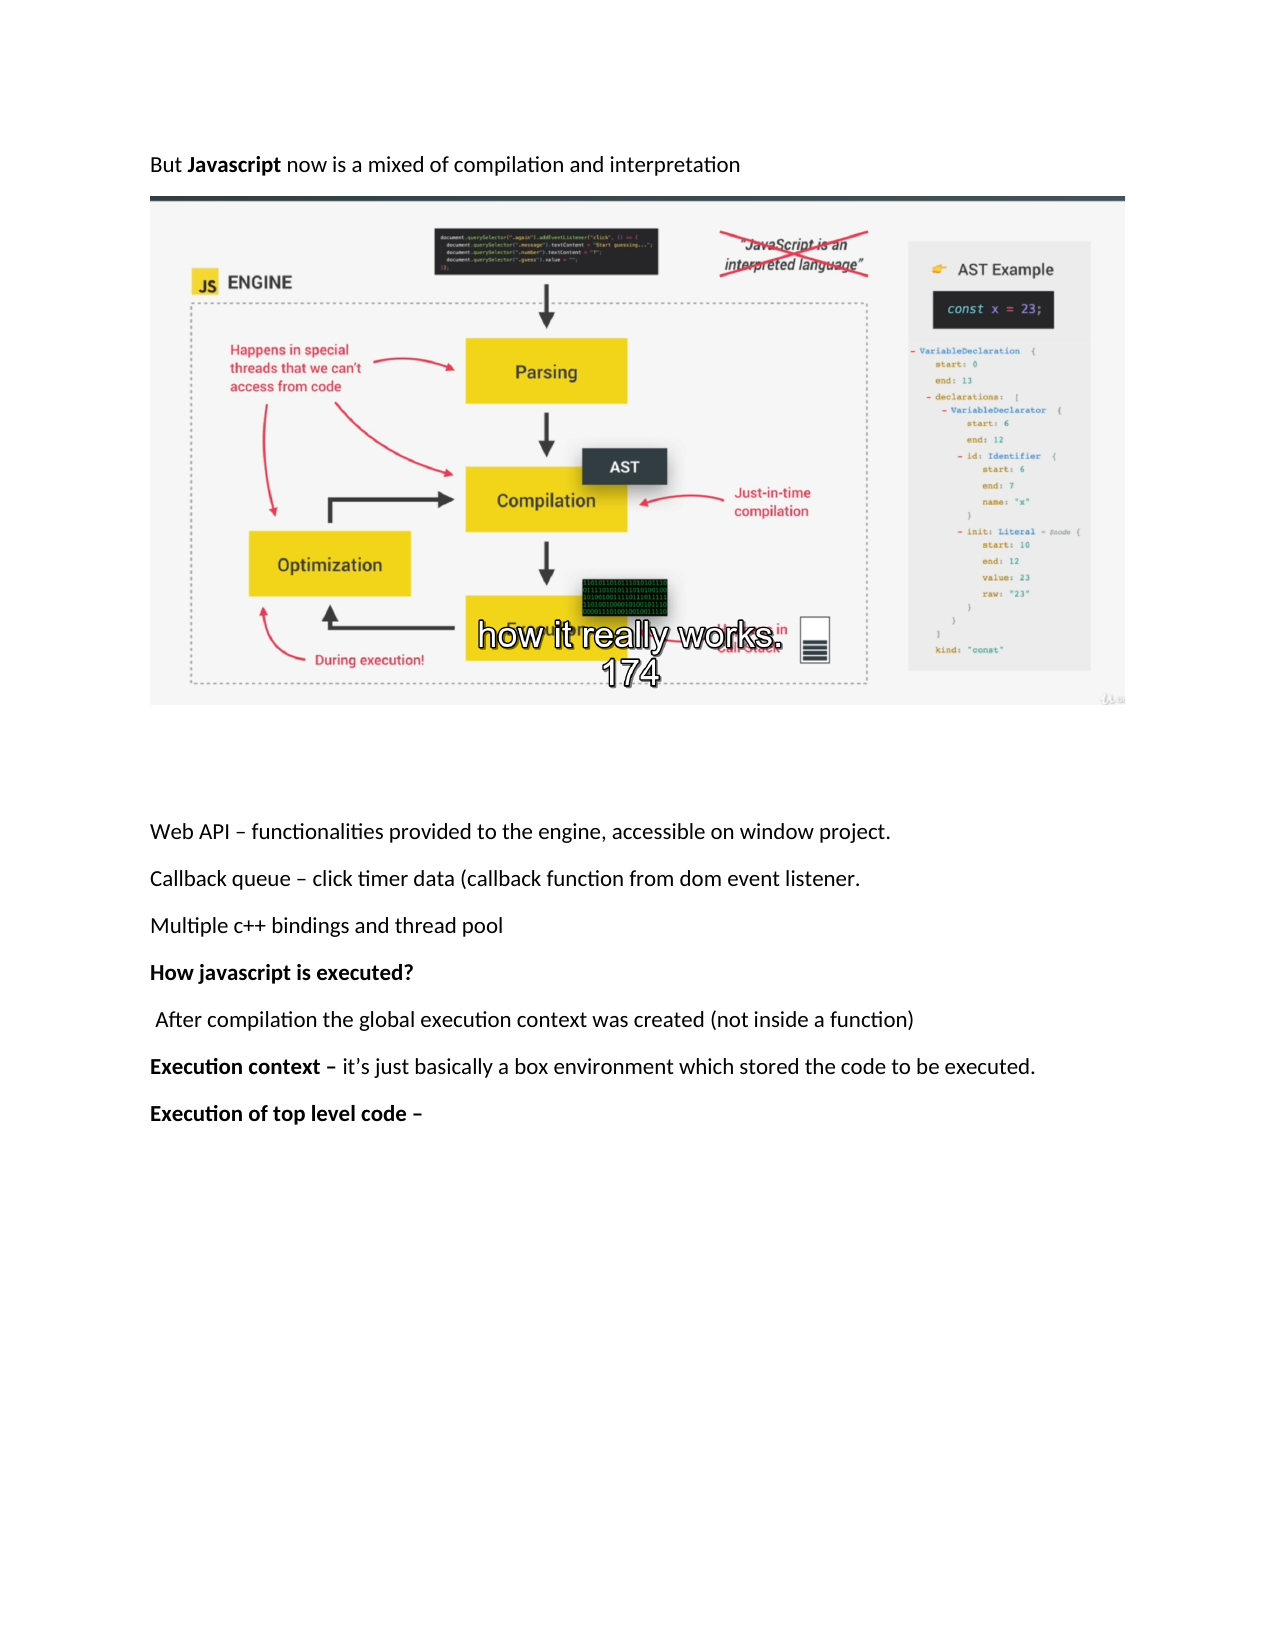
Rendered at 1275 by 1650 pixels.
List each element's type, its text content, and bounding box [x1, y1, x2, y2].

text After compilation the global execution context was created (not inside a function) [150, 1005, 1125, 1033]
text But Javascript now is a mixed of compilation and interpretation [150, 150, 1125, 178]
text Multiple c++ bindings and thread pool [150, 911, 1125, 939]
picture [150, 196, 1125, 705]
text Execution context – it’s just basically a box environment which stored the code to be executed. [150, 1052, 1125, 1080]
text Callback queue – click timer data (callback function from dom event listener. [150, 864, 1125, 892]
text Execution of top level code – [150, 1099, 1125, 1127]
text How javascript is executed? [150, 958, 1125, 986]
text Web API – functionalities provided to the engine, accessible on window project. [150, 817, 1125, 846]
